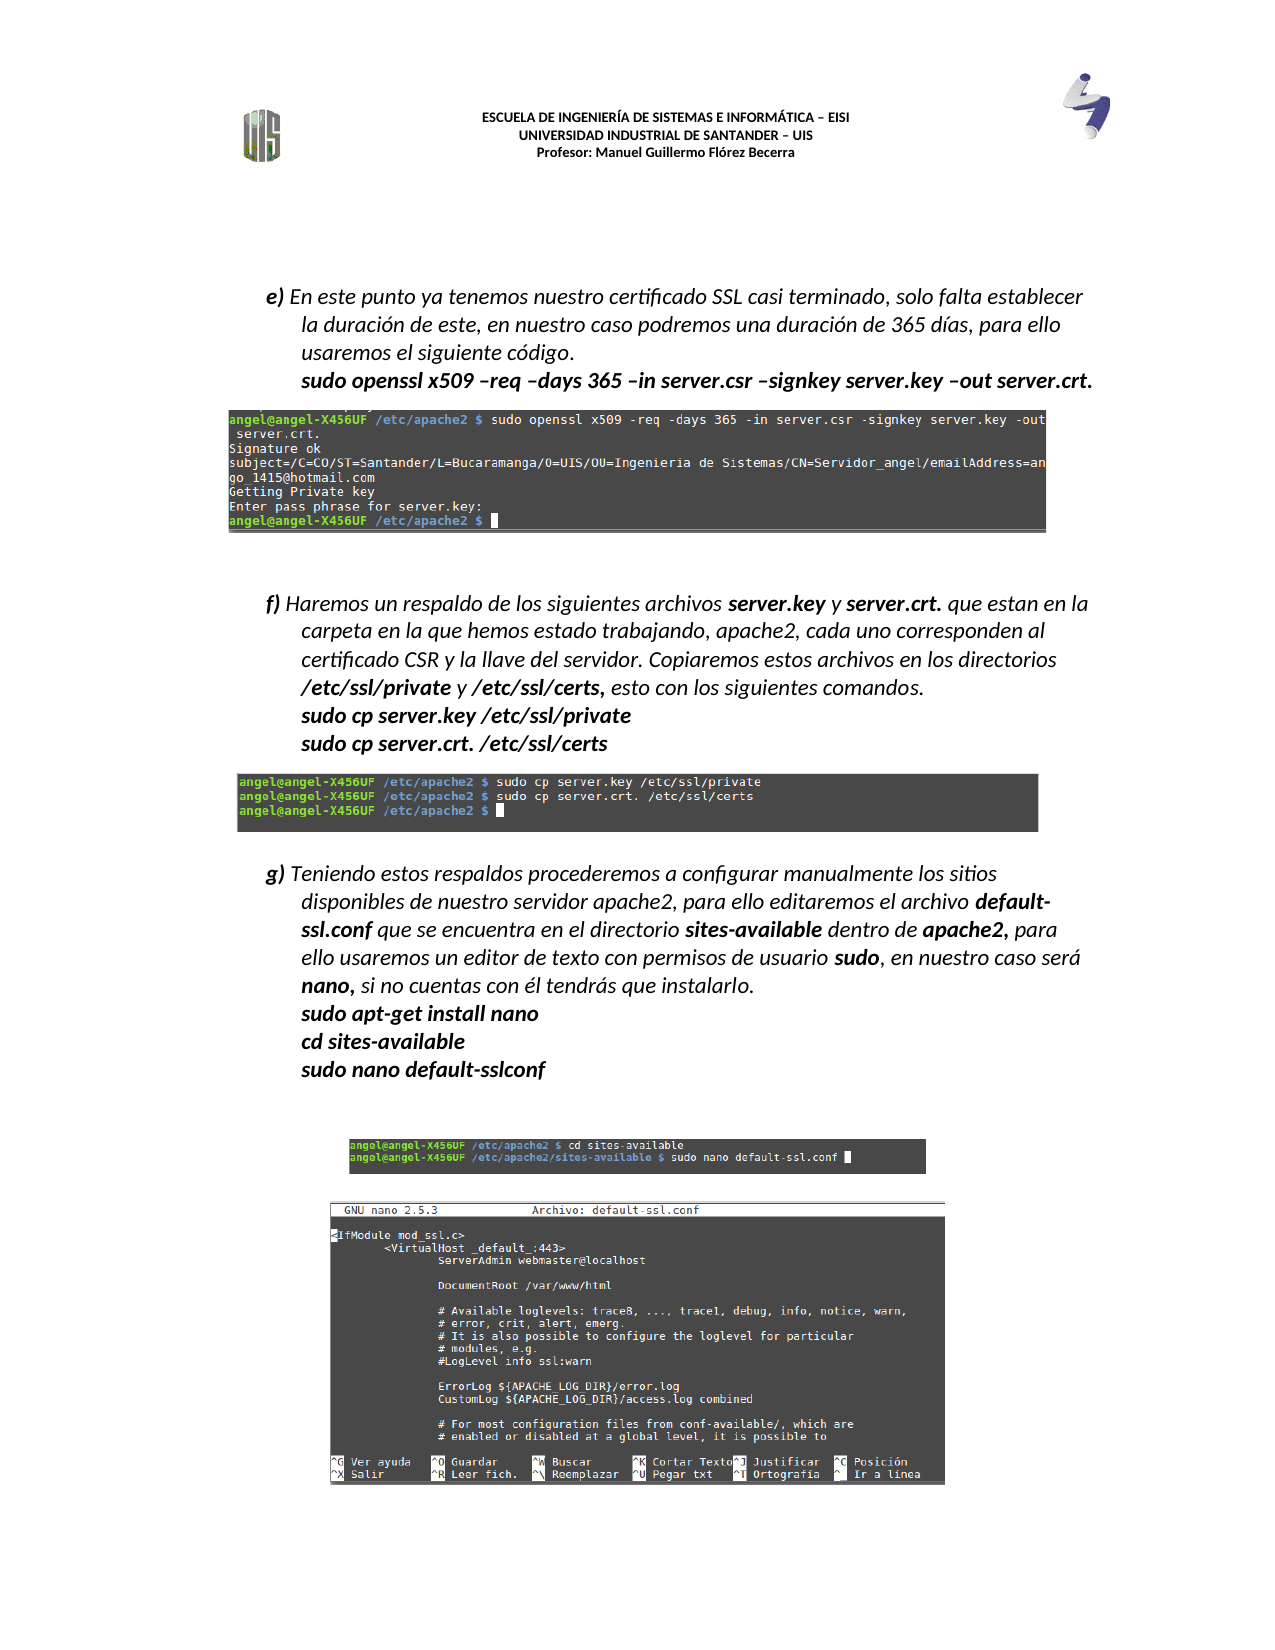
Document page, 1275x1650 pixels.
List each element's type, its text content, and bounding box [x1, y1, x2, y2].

picture [228, 410, 1047, 533]
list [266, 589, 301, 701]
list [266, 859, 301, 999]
list sudo apt-get install nano [301, 999, 1098, 1027]
picture [349, 1139, 926, 1174]
list sudo cp server.key /etc/ssl/private [301, 701, 1098, 729]
list cd sites-available [301, 1027, 1098, 1055]
list sudo cp server.crt. /etc/ssl/certs [301, 729, 1098, 757]
list Haremos un respaldo de los siguientes archivos server.key y server.crt. que estan en la carpeta en la que hemos estado trabajando, apache2, cada uno corresponden al certificado CSR y la llave del servidor. Copiaremos estos archivos en los directorios /etc/ssl/private y /etc/ssl/certs, esto con los siguientes comandos. [910, 589, 1098, 701]
picture [236, 101, 281, 168]
picture [236, 773, 1039, 832]
list sudo openssl x509 –req –days 365 –in server.csr –signkey server.key –out server.crt. [301, 366, 1098, 394]
list En este punto ya tenemos nuestro certificado SSL casi terminado, solo falta establecer la duración de este, en nuestro caso podremos una duración de 365 días, para ello usaremos el siguiente código. [569, 282, 1098, 366]
picture [330, 1201, 945, 1485]
list sudo nano default-sslconf [301, 1055, 1098, 1083]
picture [1063, 73, 1111, 139]
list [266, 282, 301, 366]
list Teniendo estos respaldos procederemos a configurar manualmente los sitios disponibles de nuestro servidor apache2, para ello editaremos el archivo default-ssl.conf que se encuentra en el directorio sites-available dentro de apache2, para ello usaremos un editor de texto con permisos de usuario sudo, en nuestro caso será nano, si no cuentas con él tendrás que instalarlo. [737, 859, 1098, 999]
